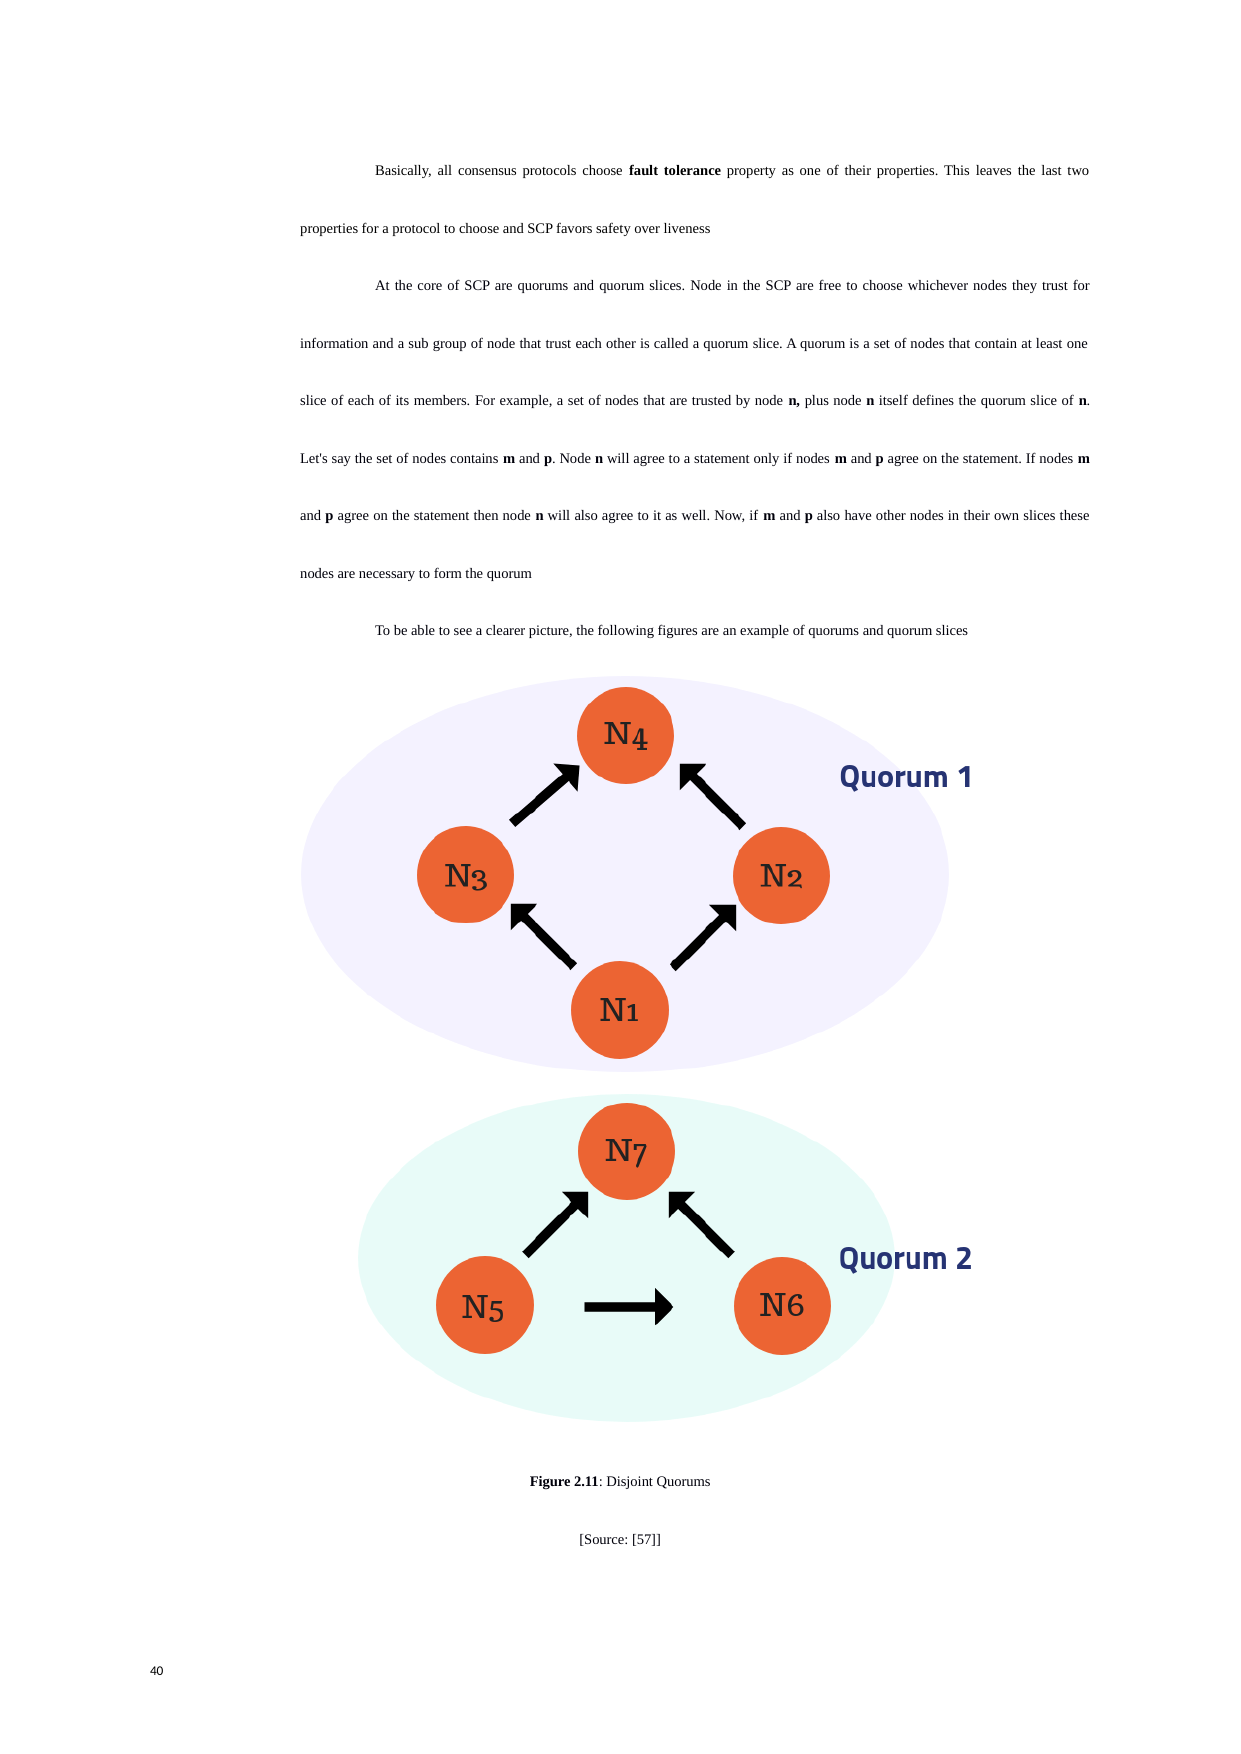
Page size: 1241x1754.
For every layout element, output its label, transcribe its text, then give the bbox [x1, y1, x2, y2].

text At the core of SCP are quorums and quorum slices. Node in the SCP are free to choose whichever nodes they trust for information and a sub group of node that trust each other is called a quorum slice. A quorum is a set of nodes that contain at least one slice of each of its members. For example, a set of nodes that are trusted by node n, plus node n itself defines the quorum slice of n. Let's say the set of nodes contains m and p. Node n will agree to a statement only if nodes m and p agree on the statement. If nodes m and p agree on the statement then node n will also agree to it as well. Now, if m and p also have other nodes in their own slices these nodes are necessary to form the quorum [300, 265, 1090, 581]
text [Source: [57]] [150, 1519, 1090, 1547]
text To be able to see a clearer picture, the following figures are an example of quorums and quorum slices [300, 610, 1090, 639]
picture [164, 667, 1077, 1434]
text Figure 2.11: Disjoint Quorums [150, 1461, 1090, 1490]
text Basically, all consensus protocols choose fault tolerance property as one of their properties. This leaves the last two properties for a protocol to choose and SCP favors safety over liveness [300, 150, 1090, 236]
